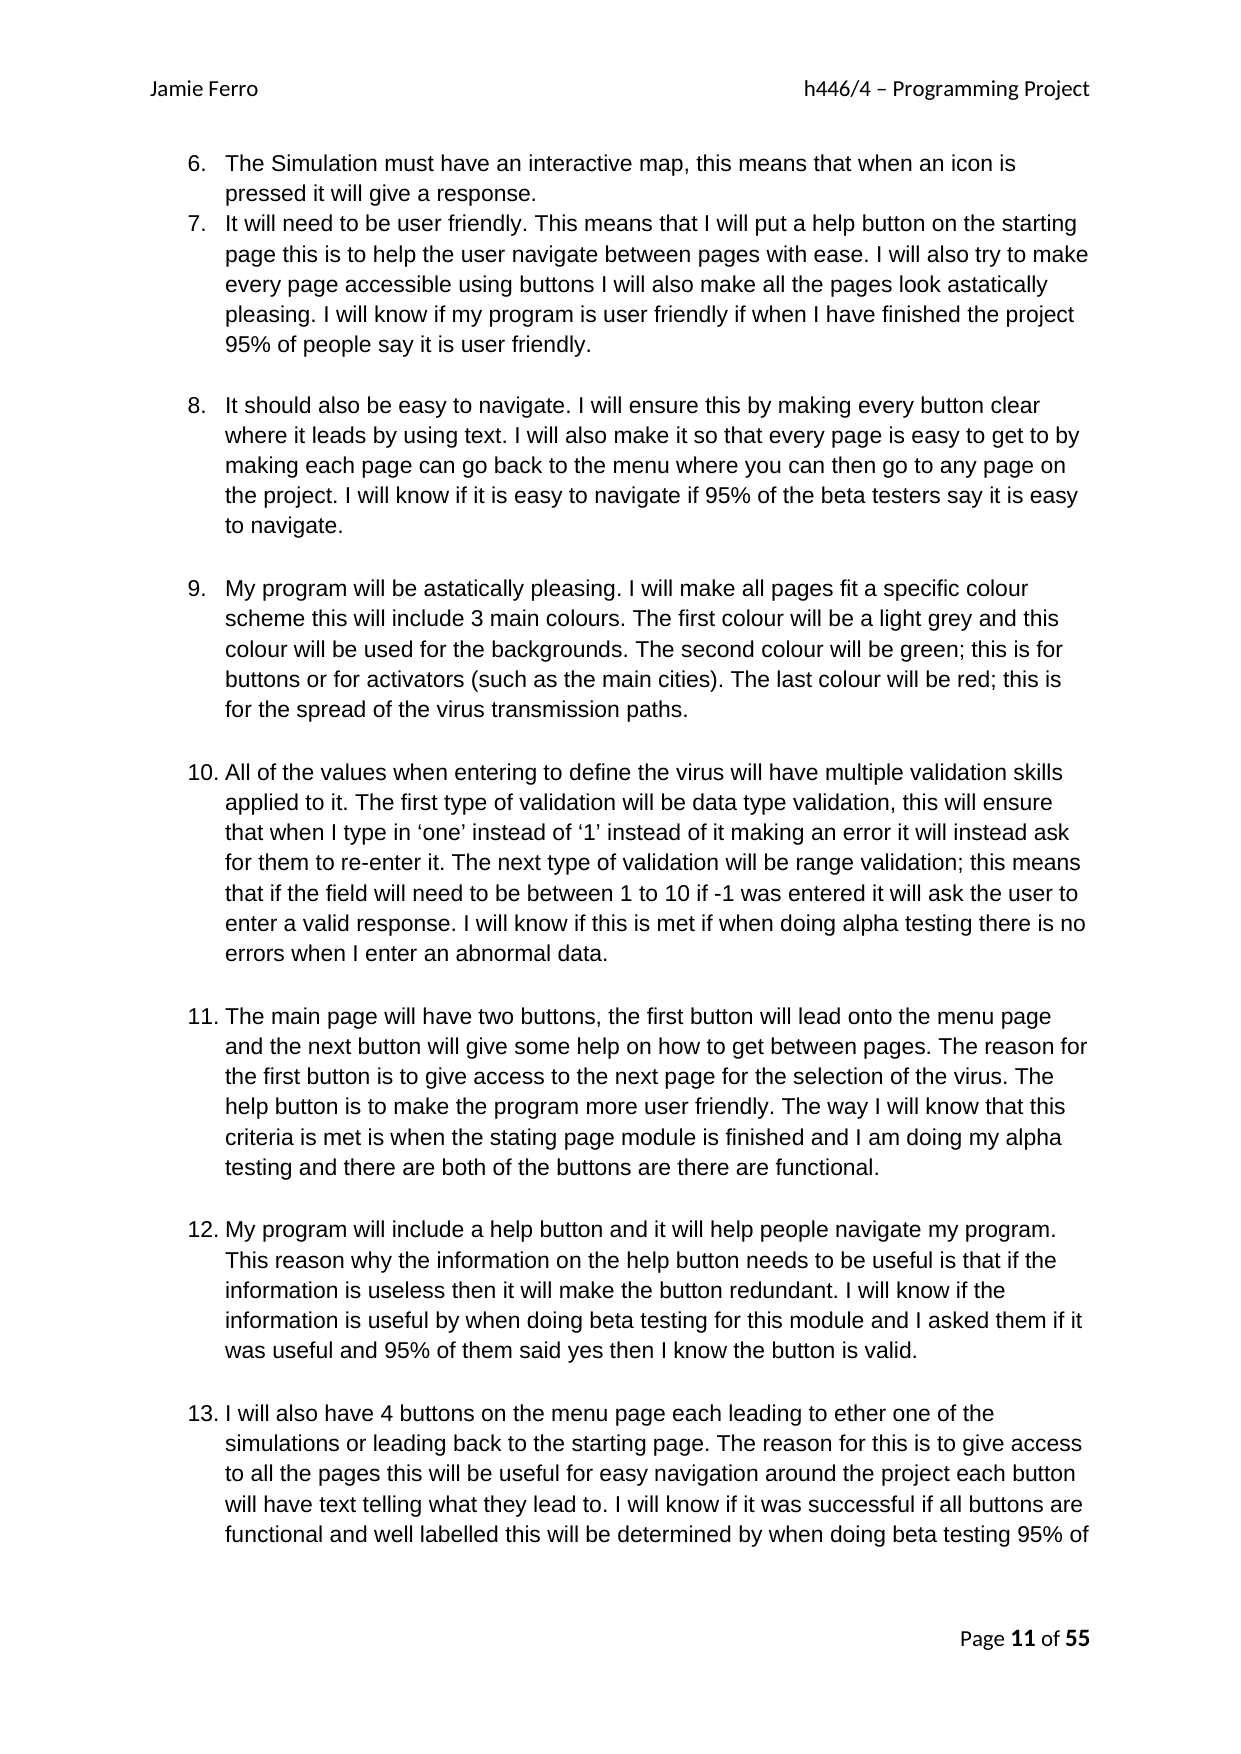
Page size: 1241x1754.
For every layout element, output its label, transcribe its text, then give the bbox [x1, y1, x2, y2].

list The Simulation must have an interactive map, this means that when an icon is pressed it will give a response. [187, 150, 1090, 207]
list My program will include a help button and it will help people navigate my program. This reason why the information on the help button needs to be useful is that if the information is useless then it will make the button redundant. I will know if the information is useful by when doing beta testing for this module and I asked them if it was useful and 95% of them said yes then I know the button is valid. [187, 1216, 1090, 1396]
list All of the values when entering to define the virus will have multiple validation skills applied to it. The first type of validation will be data type validation, this will ensure that when I type in ‘one’ instead of ‘1’ instead of it making an error it will instead ask for them to re-enter it. The next type of validation will be range validation; this means that if the field will need to be between 1 to 10 if -1 was entered it will ask the user to enter a valid response. I will know if this is met if when doing alpha testing there is no errors when I enter an abnormal data. [187, 759, 1090, 998]
list The main page will have two buttons, the first button will lead onto the menu page and the next button will give some help on how to get between pages. The reason for the first button is to give access to the next page for the selection of the virus. The help button is to make the program more user friendly. The way I will know that this criteria is met is when the stating page module is finished and I am doing my alpha testing and there are both of the buttons are there are functional. [187, 1003, 1090, 1212]
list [187, 1400, 1090, 1547]
list It should also be easy to navigate. I will ensure this by making every button clear where it leads by using text. I will also make it so that every page is easy to get to by making each page can go back to the menu where you can then go to any page on the project. I will know if it is easy to navigate if 95% of the beta testers say it is easy to navigate. [187, 392, 1090, 571]
list It will need to be user friendly. This means that I will put a help button on the starting page this is to help the user navigate between pages with ease. I will also try to make every page accessible using buttons I will also make all the pages look astatically pleasing. I will know if my program is user friendly if when I have finished the project 95% of people say it is user friendly. [187, 210, 1090, 358]
list My program will be astatically pleasing. I will make all pages fit a specific colour scheme this will include 3 main colours. The first colour will be a light grey and this colour will be used for the backgrounds. The second colour will be green; this is for buttons or for activators (such as the main cities). The last colour will be red; this is for the spread of the virus transmission paths. [187, 575, 1090, 754]
